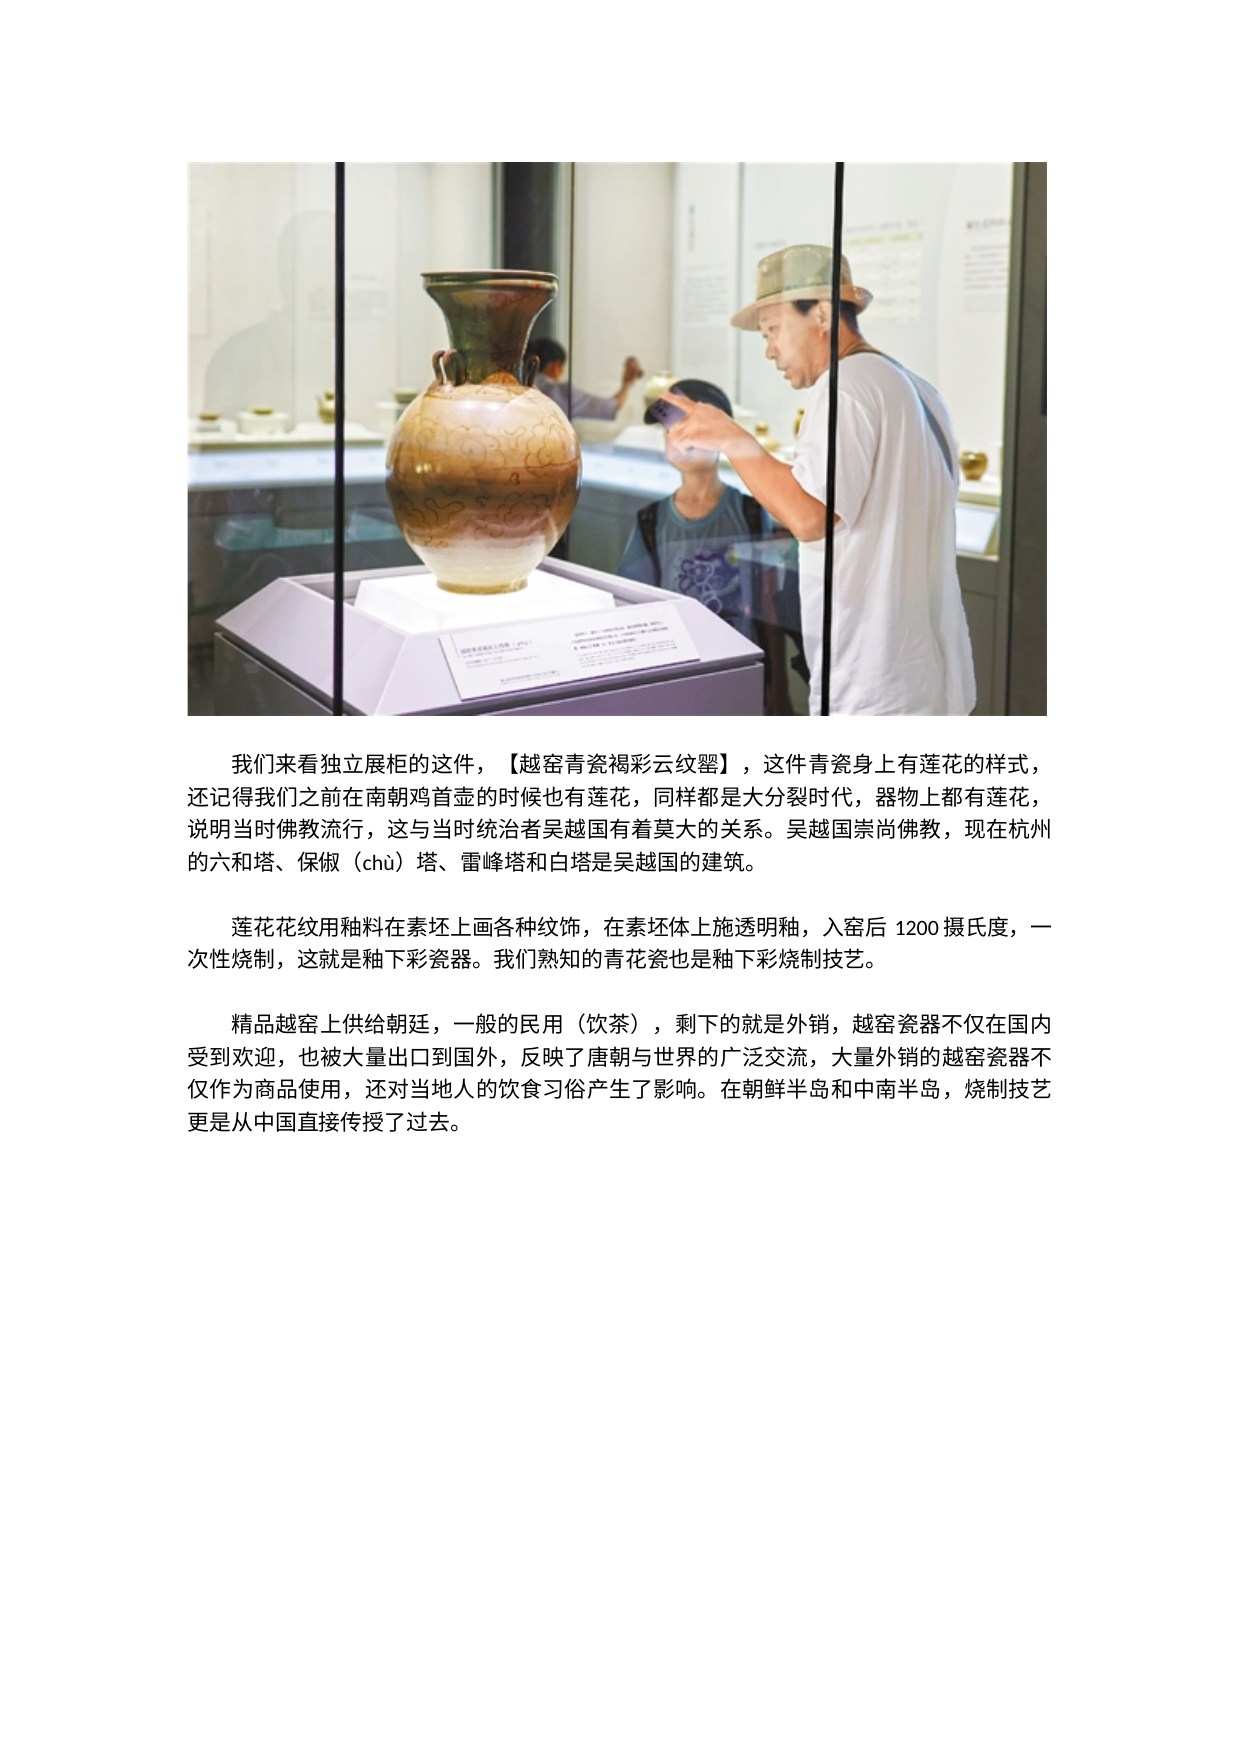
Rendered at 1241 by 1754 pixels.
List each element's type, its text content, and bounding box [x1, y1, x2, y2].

text 精品越窑上供给朝廷，一般的‌民用（饮茶），剩下的就是‌外销，越窑瓷器不仅在国内受到欢迎，也被大量出口到国外，反映了唐朝与世界的广泛交流‌，大量外销的越窑瓷器不仅作为商品使用，还对当地人的饮食习俗产生了影响。在朝鲜半岛和中南半岛，烧制技艺更是从中国直接传授了过去。‌ [187, 1007, 1053, 1137]
picture [187, 162, 1047, 716]
text 莲花花纹用釉料在素坯上画各种纹饰，在素坯体上施透明釉，入窑后1200摄氏度，一次性烧制，这就是釉下彩瓷器。我们熟知的青花瓷也是釉下彩烧制技艺。 [187, 909, 1053, 974]
text 我们来看独立展柜的这件，【越窑青瓷褐彩云纹罂】，这件青瓷身上有莲花的样式，还记得我们之前在南朝鸡首壶的时候也有莲花，同样都是大分裂时代，器物上都有莲花，说明当时佛教流行，这与当时统治者吴越国有着莫大的关系。吴越国崇尚佛教，现在杭州的‌六和塔、保俶（chù）塔、雷峰塔和白塔是吴越国的建筑。 [187, 747, 1053, 877]
